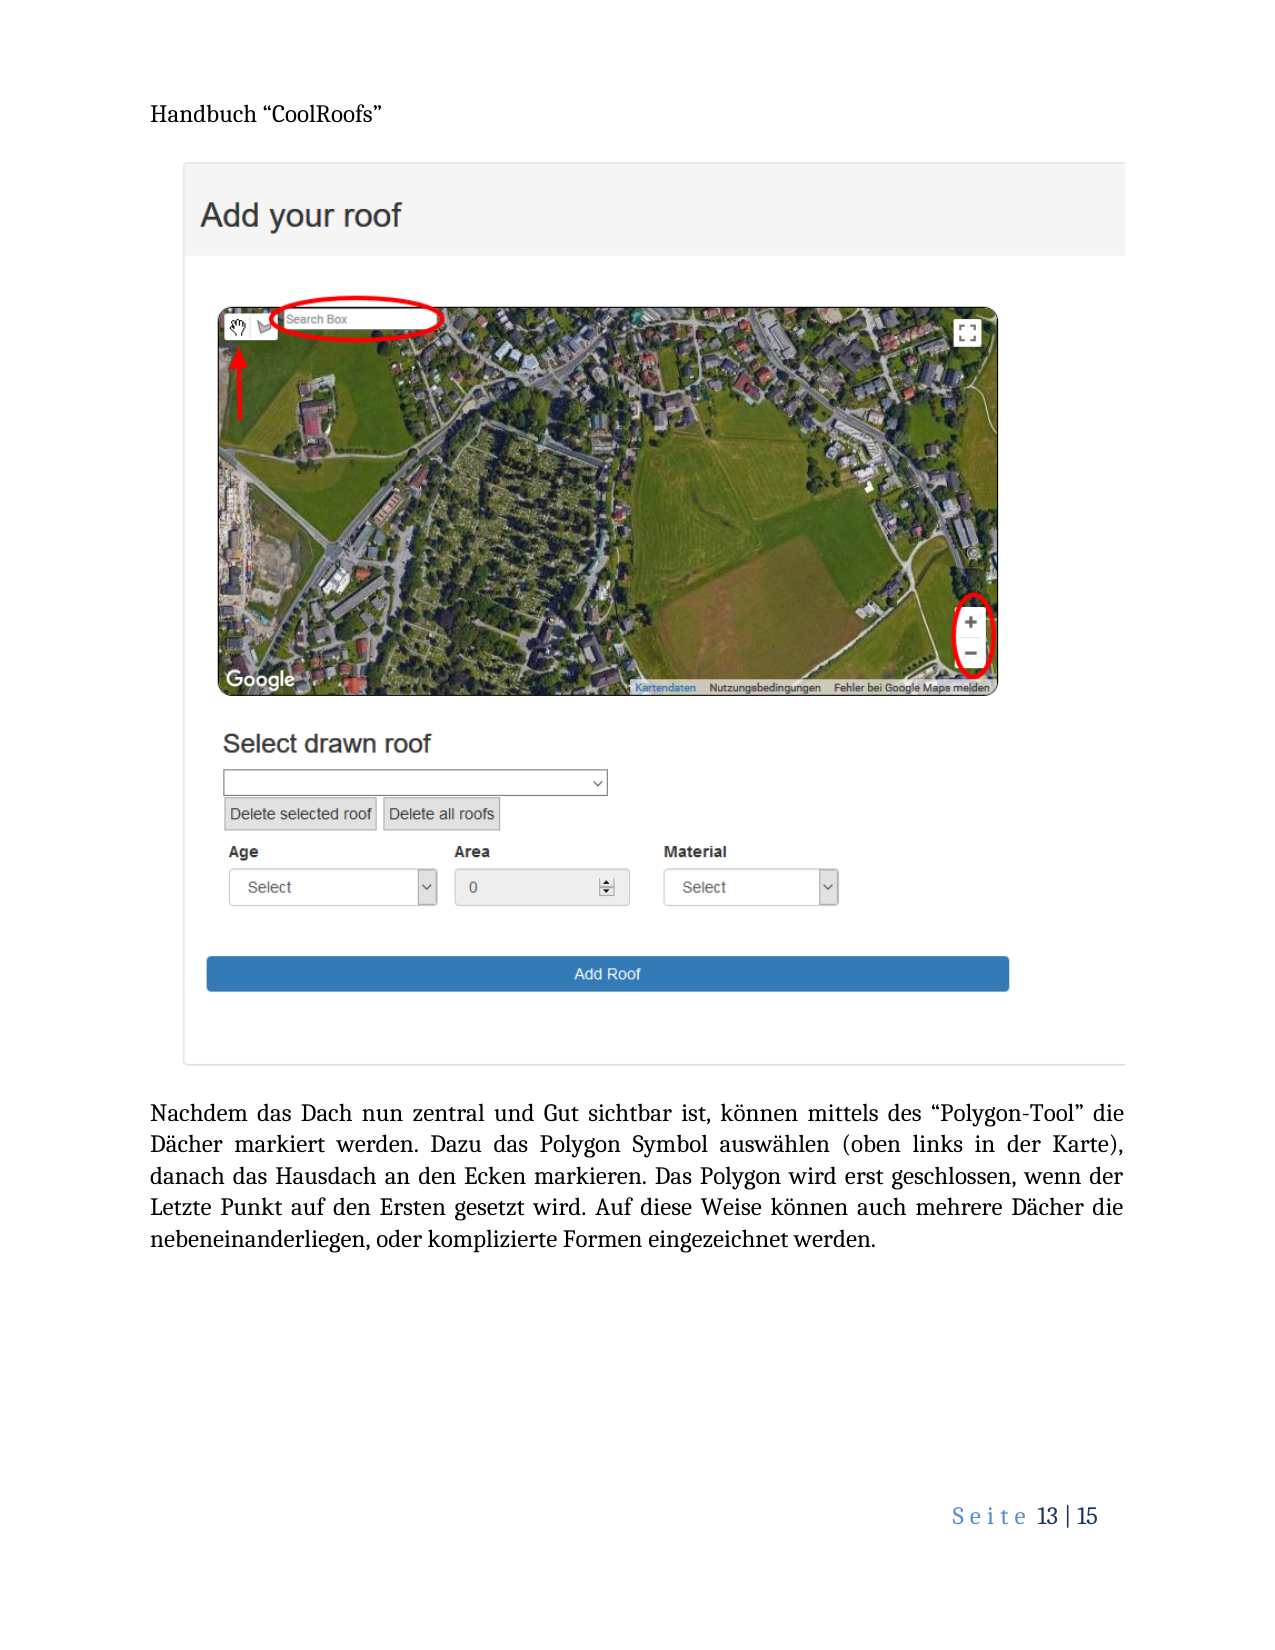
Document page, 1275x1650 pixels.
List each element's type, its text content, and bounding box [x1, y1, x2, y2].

picture [150, 150, 1125, 1084]
text Nachdem das Dach nun zentral und Gut sichtbar ist, können mittels des “Polygon-Tool” die Dächer markiert werden. Dazu das Polygon Symbol auswählen (oben links in der Karte), danach das Hausdach an den Ecken markieren. Das Polygon wird erst geschlossen, wenn der Letzte Punkt auf den Ersten gesetzt wird. Auf diese Weise können auch mehrere Dächer die nebeneinanderliegen, oder komplizierte Formen eingezeichnet werden. [150, 1099, 1125, 1254]
